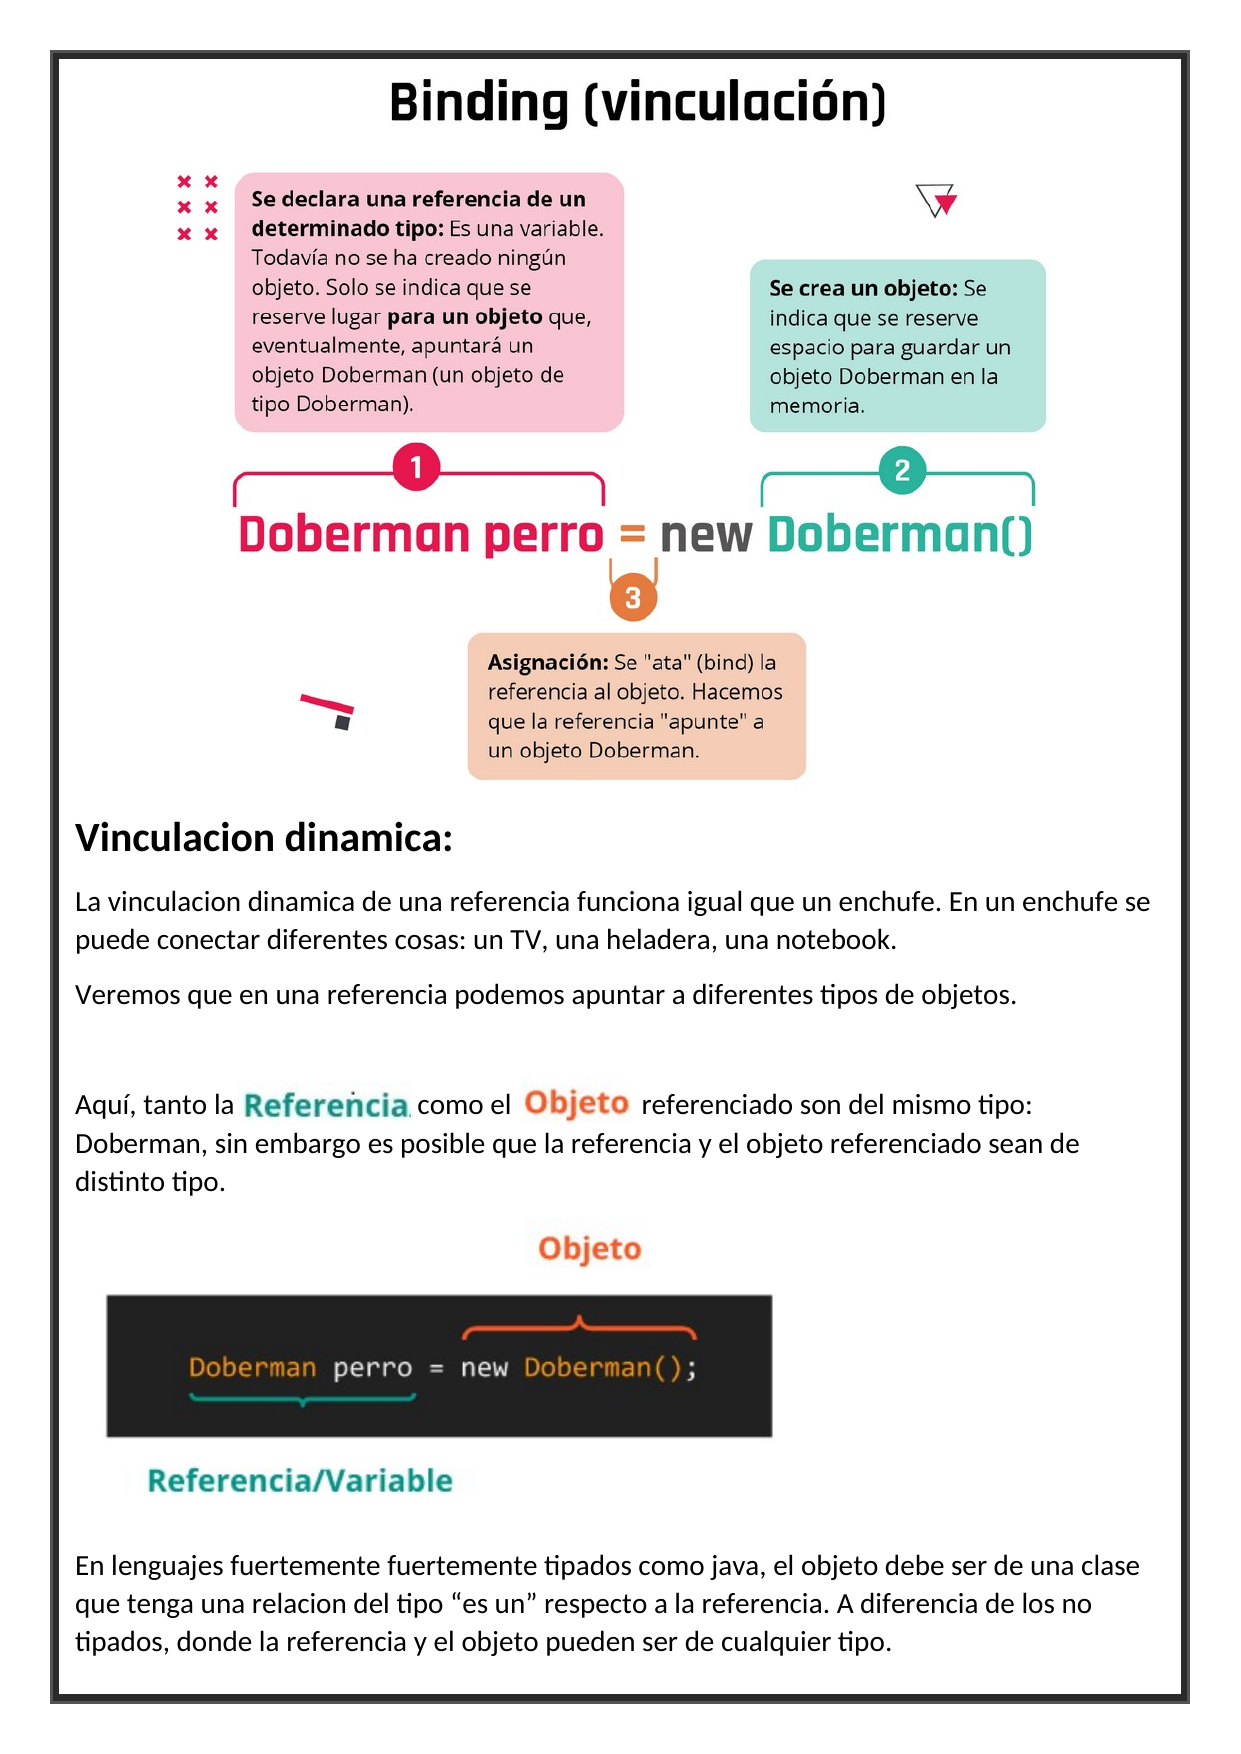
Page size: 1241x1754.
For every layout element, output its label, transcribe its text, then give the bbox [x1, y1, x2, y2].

text En lenguajes fuertemente fuertemente tipados como java, el objeto debe ser de una clase que tenga una relacion del tipo “es un” respecto a la referencia. A diferencia de los no tipados, donde la referencia y el objeto pueden ser de cualquier tipo. [75, 1547, 1165, 1659]
picture [75, 1218, 814, 1528]
text Veremos que en una referencia podemos apuntar a diferentes tipos de objetos. [75, 976, 1165, 1012]
text Aquí, tanto la referencia como el objeto referenciado son del mismo tipo: Doberman, sin embargo es posible que la referencia y el objeto referenciado sean de distinto tipo. [75, 1086, 1165, 1199]
picture [521, 1078, 632, 1130]
text La vinculacion dinamica de una referencia funciona igual que un enchufe. En un enchufe se puede conectar diferentes cosas: un TV, una heladera, una notebook. [75, 883, 1165, 957]
picture [175, 75, 1065, 793]
picture [237, 1082, 411, 1125]
text Vinculacion dinamica: [75, 811, 1165, 862]
